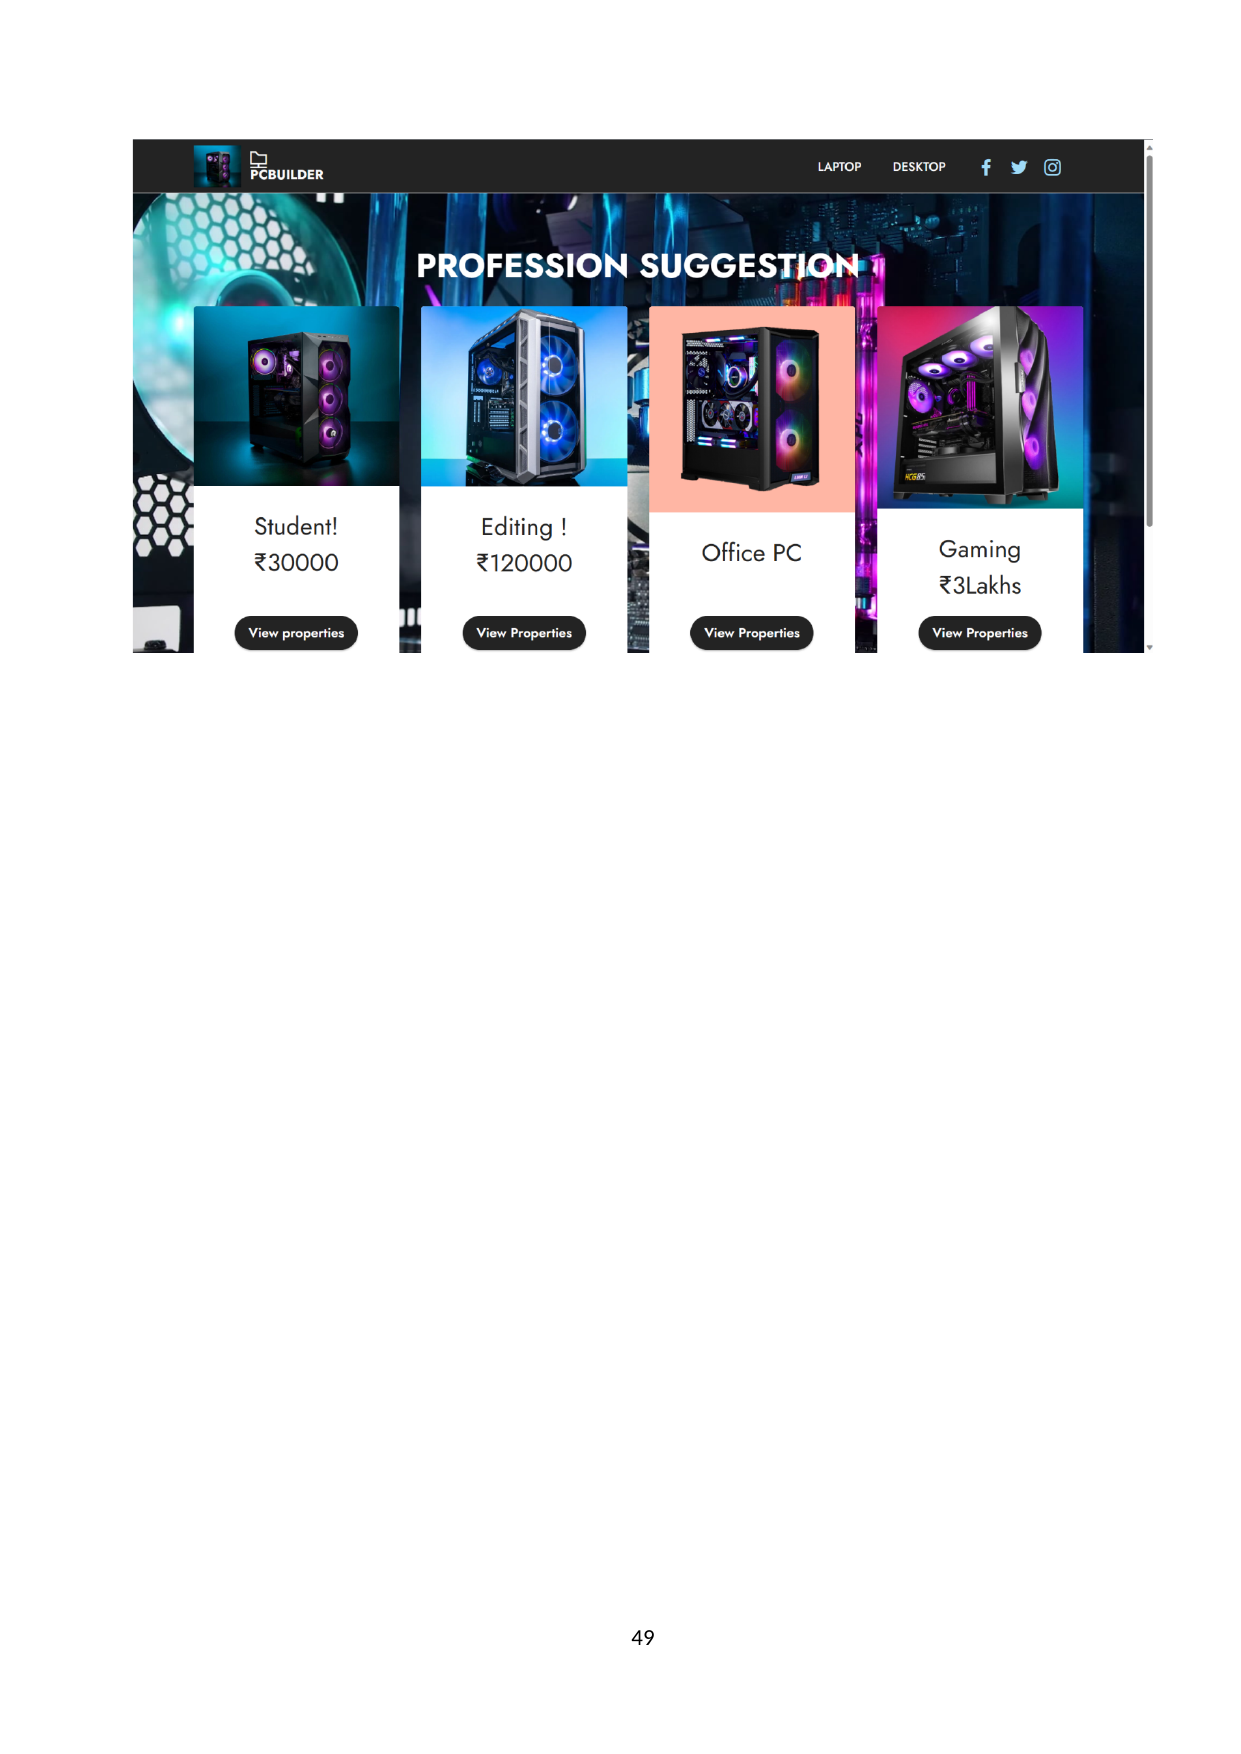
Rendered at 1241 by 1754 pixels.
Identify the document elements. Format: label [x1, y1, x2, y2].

picture [132, 139, 1153, 653]
